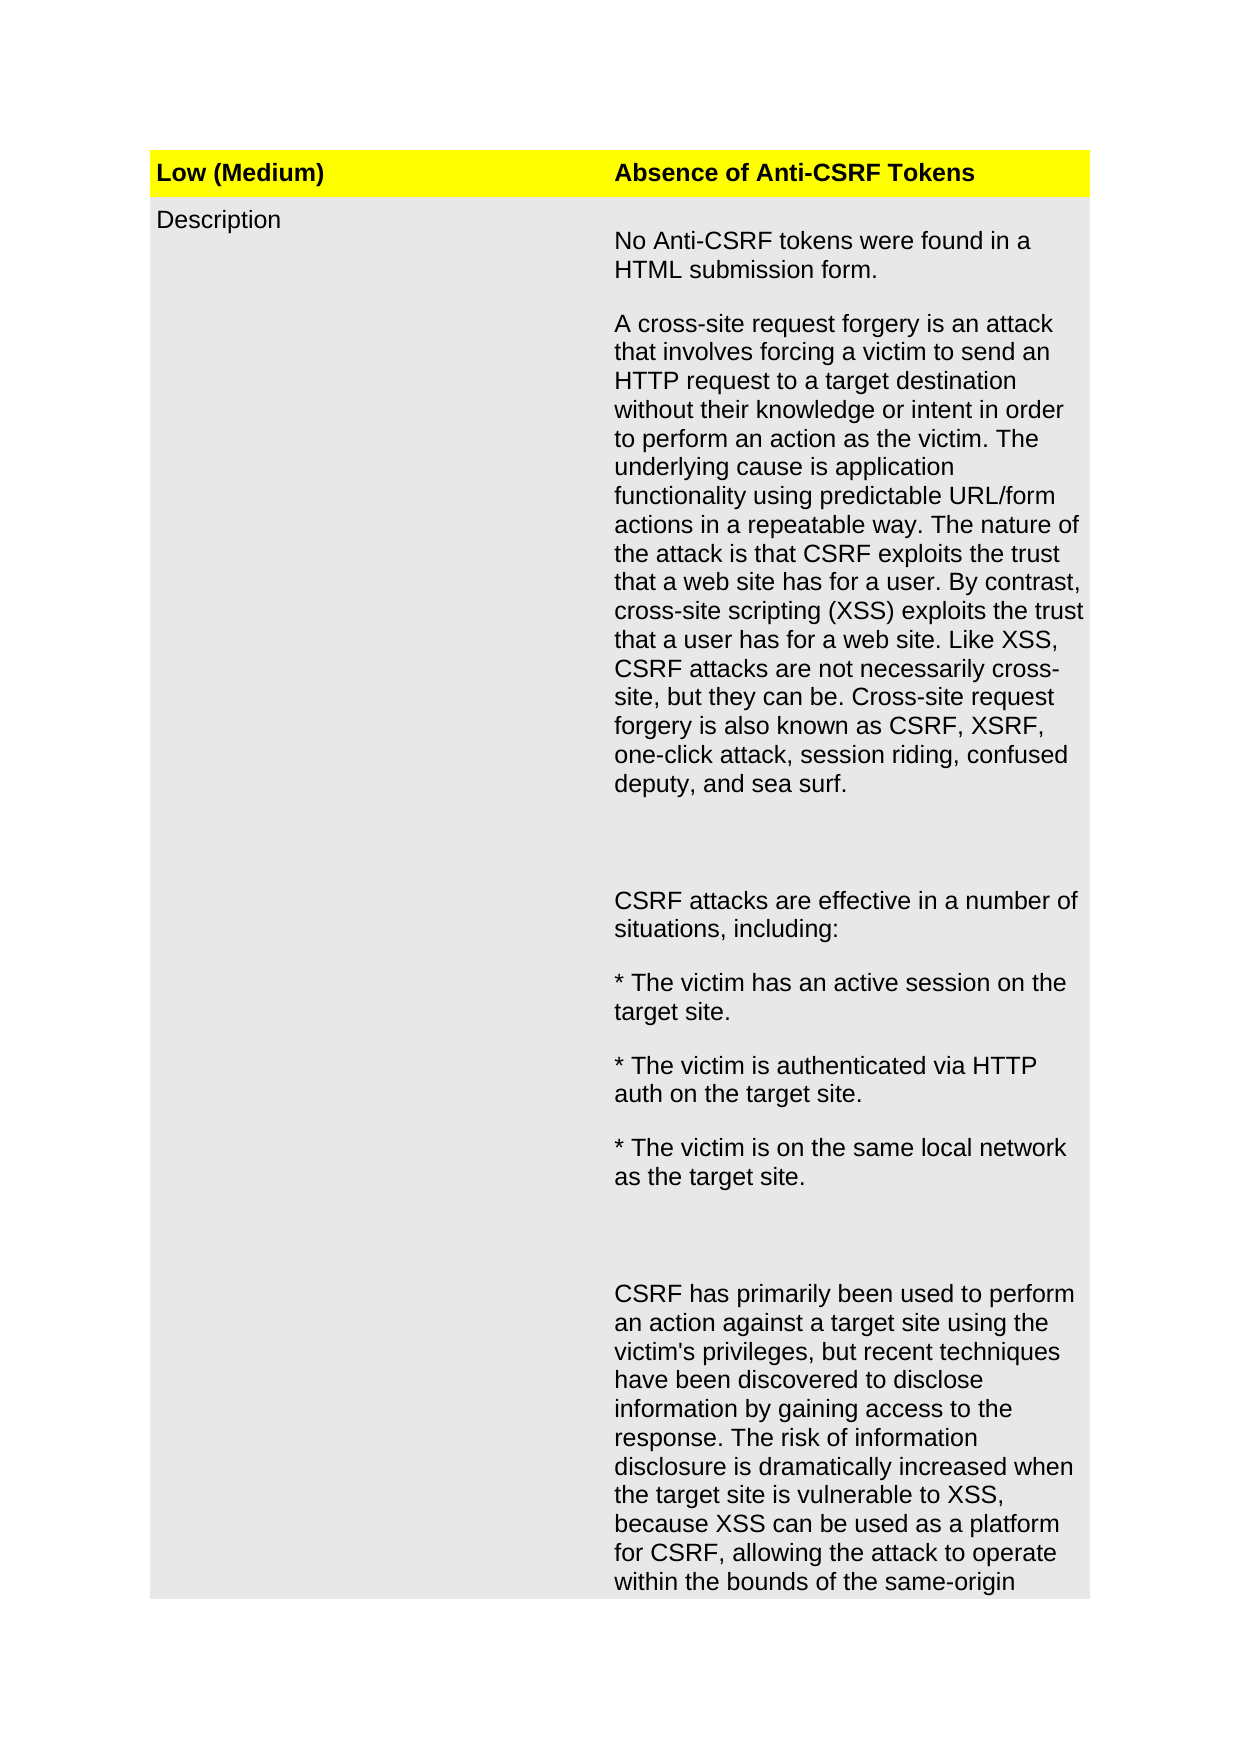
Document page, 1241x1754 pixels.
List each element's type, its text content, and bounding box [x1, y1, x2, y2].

table_cell Description [150, 197, 608, 1599]
table_header Low (Medium) [150, 150, 608, 197]
table_header Absence of Anti-CSRF Tokens [608, 150, 1090, 197]
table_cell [608, 197, 1090, 1599]
